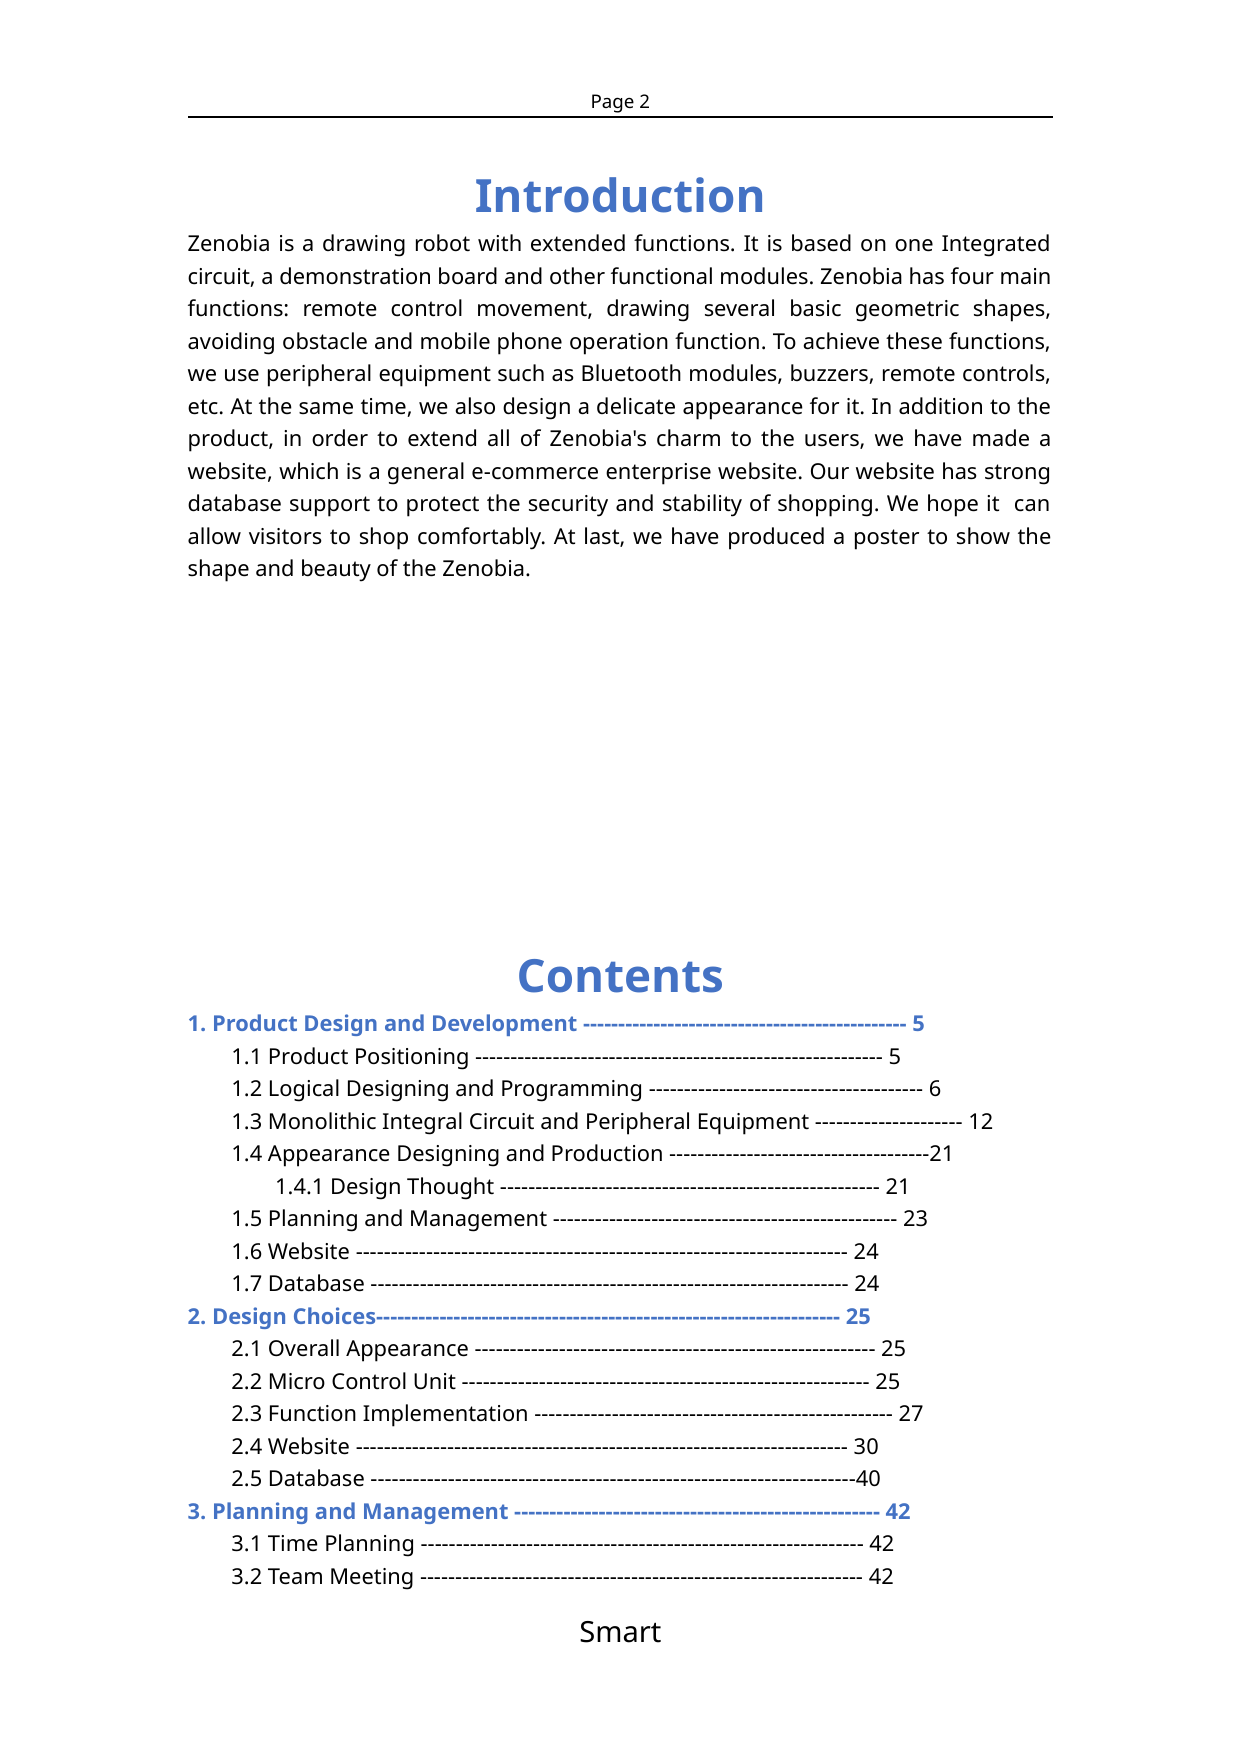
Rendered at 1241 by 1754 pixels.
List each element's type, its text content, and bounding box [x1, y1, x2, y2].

text 1.6 Website ---------------------------------------------------------------------- 24 [187, 1234, 1053, 1267]
text 3.2 Team Meeting --------------------------------------------------------------- 42 [187, 1559, 1053, 1592]
text Introduction [187, 162, 1053, 227]
text 1. Product Design and Development ---------------------------------------------- 5 [187, 1007, 1053, 1039]
list Planning and Management ---------------------------------------------------- 42 [187, 1494, 1053, 1527]
text 1.7 Database -------------------------------------------------------------------- 24 [187, 1267, 1053, 1299]
text Contents [187, 942, 1053, 1007]
text Zenobia is a drawing robot with extended functions. It is based on one Integrated circuit, a demonstration board and other functional modules. Zenobia has four main functions: remote control movement, drawing several basic geometric shapes, avoiding obstacle and mobile phone operation function. To achieve these functions, we use peripheral equipment such as Bluetooth modules, buzzers, remote controls, etc. At the same time, we also design a delicate appearance for it. In addition to the product, in order to extend all of Zenobia's charm to the users, we have made a website, which is a general e-commerce enterprise website. Our website has strong database support to protect the security and stability of shopping. We hope it can allow visitors to shop comfortably. At last, we have produced a poster to show the shape and beauty of the Zenobia. [187, 227, 1053, 584]
text 2.3 Function Implementation --------------------------------------------------- 27 [187, 1397, 1053, 1429]
text 2.2 Micro Control Unit ---------------------------------------------------------- 25 [187, 1364, 1053, 1397]
text 1.4.1 Design Thought ------------------------------------------------------ 21 [231, 1169, 1053, 1202]
text 1.5 Planning and Management ------------------------------------------------- 23 [187, 1202, 1053, 1234]
text 2.5 Database ---------------------------------------------------------------------40 [187, 1462, 1053, 1494]
text 1.4 Appearance Designing and Production -------------------------------------21 [187, 1137, 1053, 1169]
text 2.4 Website ---------------------------------------------------------------------- 30 [187, 1429, 1053, 1462]
list Design Choices------------------------------------------------------------------ 25 [187, 1299, 1053, 1332]
text 2.1 Overall Appearance --------------------------------------------------------- 25 [187, 1332, 1053, 1364]
text 1.3 Monolithic Integral Circuit and Peripheral Equipment --------------------- 12 [187, 1104, 1053, 1137]
text 3.1 Time Planning --------------------------------------------------------------- 42 [187, 1527, 1053, 1559]
text 1.1 Product Positioning ---------------------------------------------------------- 5 [187, 1039, 1053, 1072]
text 1.2 Logical Designing and Programming --------------------------------------- 6 [187, 1072, 1053, 1104]
